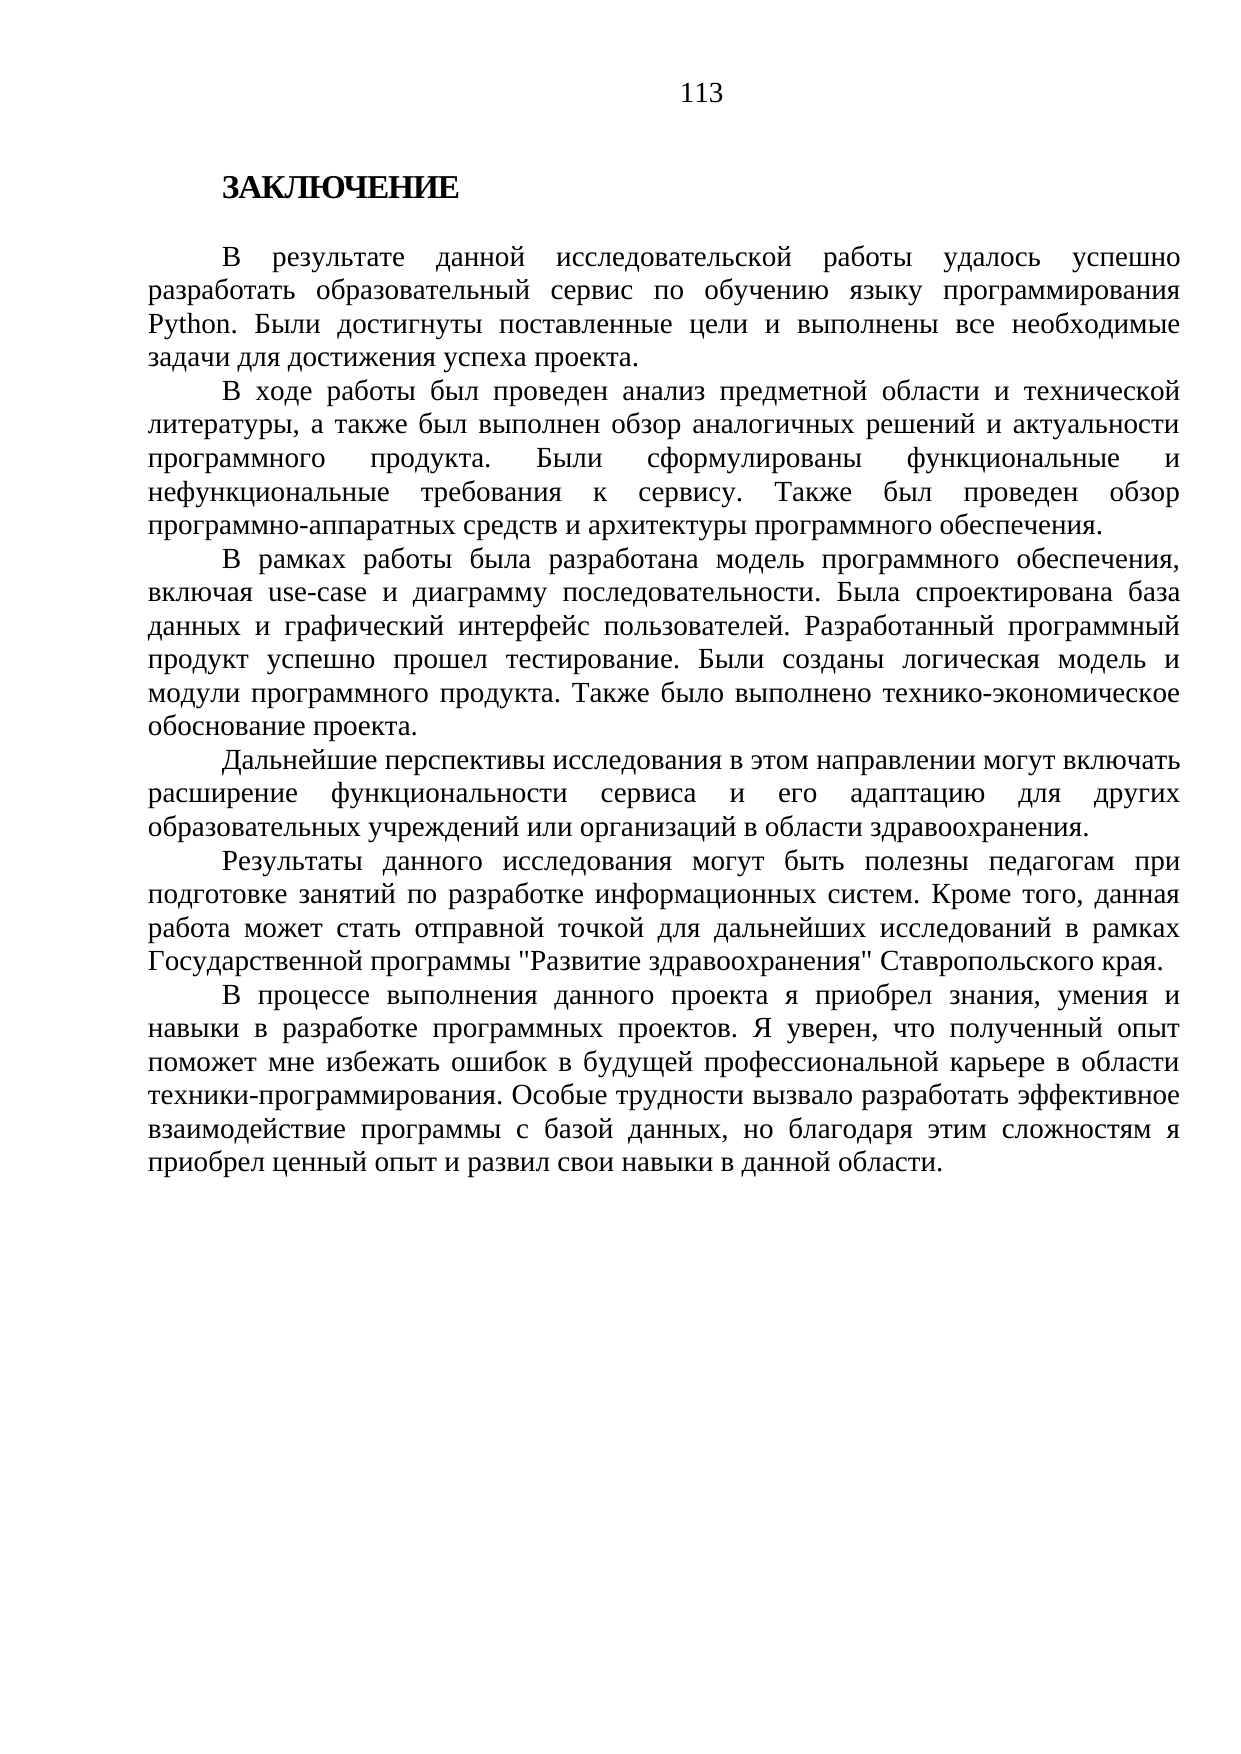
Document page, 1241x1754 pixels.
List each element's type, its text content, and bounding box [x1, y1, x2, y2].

title ЗАКЛЮЧЕНИЕ [222, 167, 1181, 205]
text В процессе выполнения данного проекта я приобрел знания, умения и навыки в разработке программных проектов. Я уверен, что полученный опыт поможет мне избежать ошибок в будущей профессиональной карьере в области техники-программирования. Особые трудности вызвало разработать эффективное взаимодействие программы с базой данных, но благодаря этим сложностям я приобрел ценный опыт и развил свои навыки в данной области. [148, 977, 1181, 1178]
text В рамках работы была разработана модель программного обеспечения, включая use-case и диаграмму последовательности. Была спроектирована база данных и графический интерфейс пользователей. Разработанный программный продукт успешно прошел тестирование. Были созданы логическая модель и модули программного продукта. Также было выполнено технико-экономическое обоснование проекта. [148, 541, 1181, 742]
text Результаты данного исследования могут быть полезны педагогам при подготовке занятий по разработке информационных систем. Кроме того, данная работа может стать отправной точкой для дальнейших исследований в рамках Государственной программы "Развитие здравоохранения" Ставропольского края. [148, 843, 1181, 977]
text В результате данной исследовательской работы удалось успешно разработать образовательный сервис по обучению языку программирования Python. Были достигнуты поставленные цели и выполнены все необходимые задачи для достижения успеха проекта. [148, 239, 1181, 373]
text Дальнейшие перспективы исследования в этом направлении могут включать расширение функциональности сервиса и его адаптацию для других образовательных учреждений или организаций в области здравоохранения. [148, 742, 1181, 843]
text В ходе работы был проведен анализ предметной области и технической литературы, а также был выполнен обзор аналогичных решений и актуальности программного продукта. Были сформулированы функциональные и нефункциональные требования к сервису. Также был проведен обзор программно-аппаратных средств и архитектуры программного обеспечения. [148, 373, 1181, 541]
